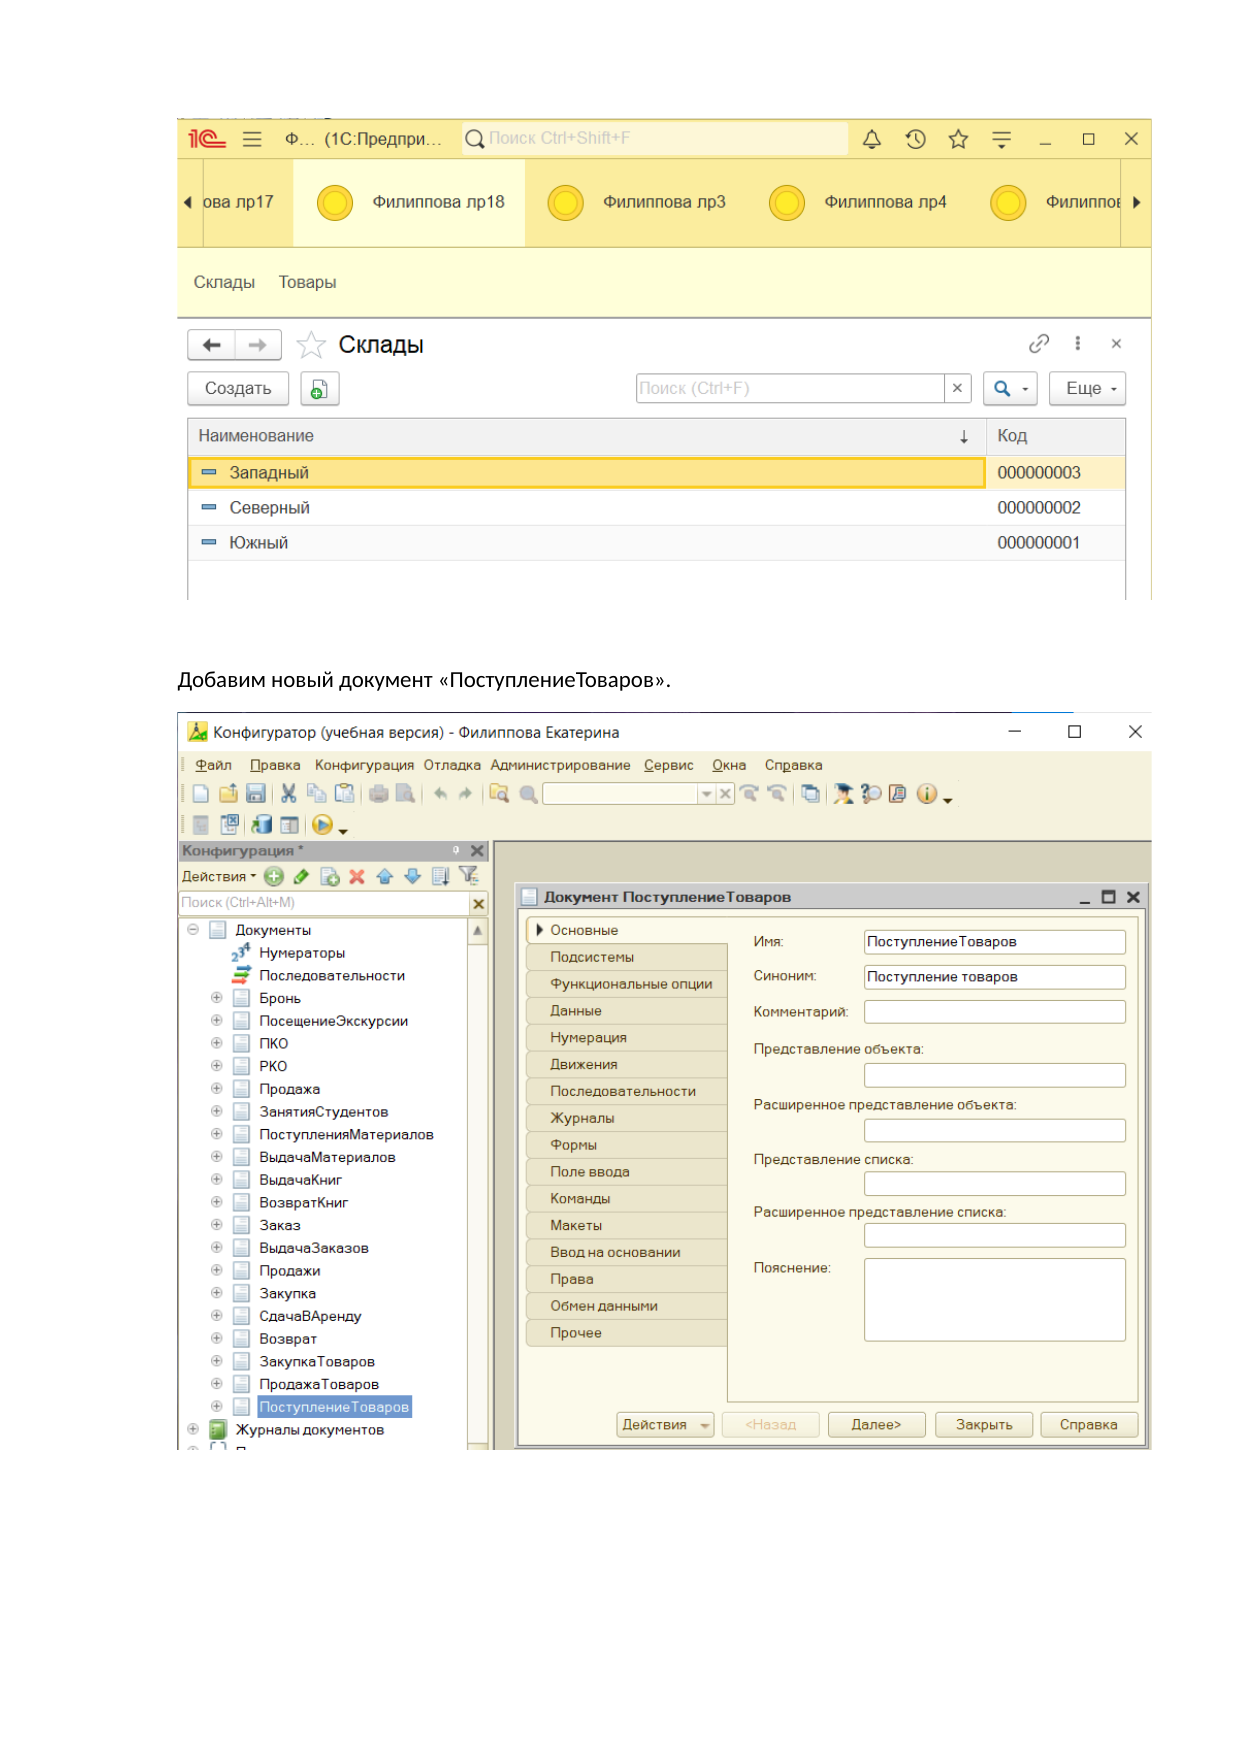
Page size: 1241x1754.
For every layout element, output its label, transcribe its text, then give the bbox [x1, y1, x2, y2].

text Добавим новый документ «ПоступлениеТоваров». [177, 665, 1152, 693]
picture [177, 712, 1152, 1450]
picture [177, 118, 1152, 600]
